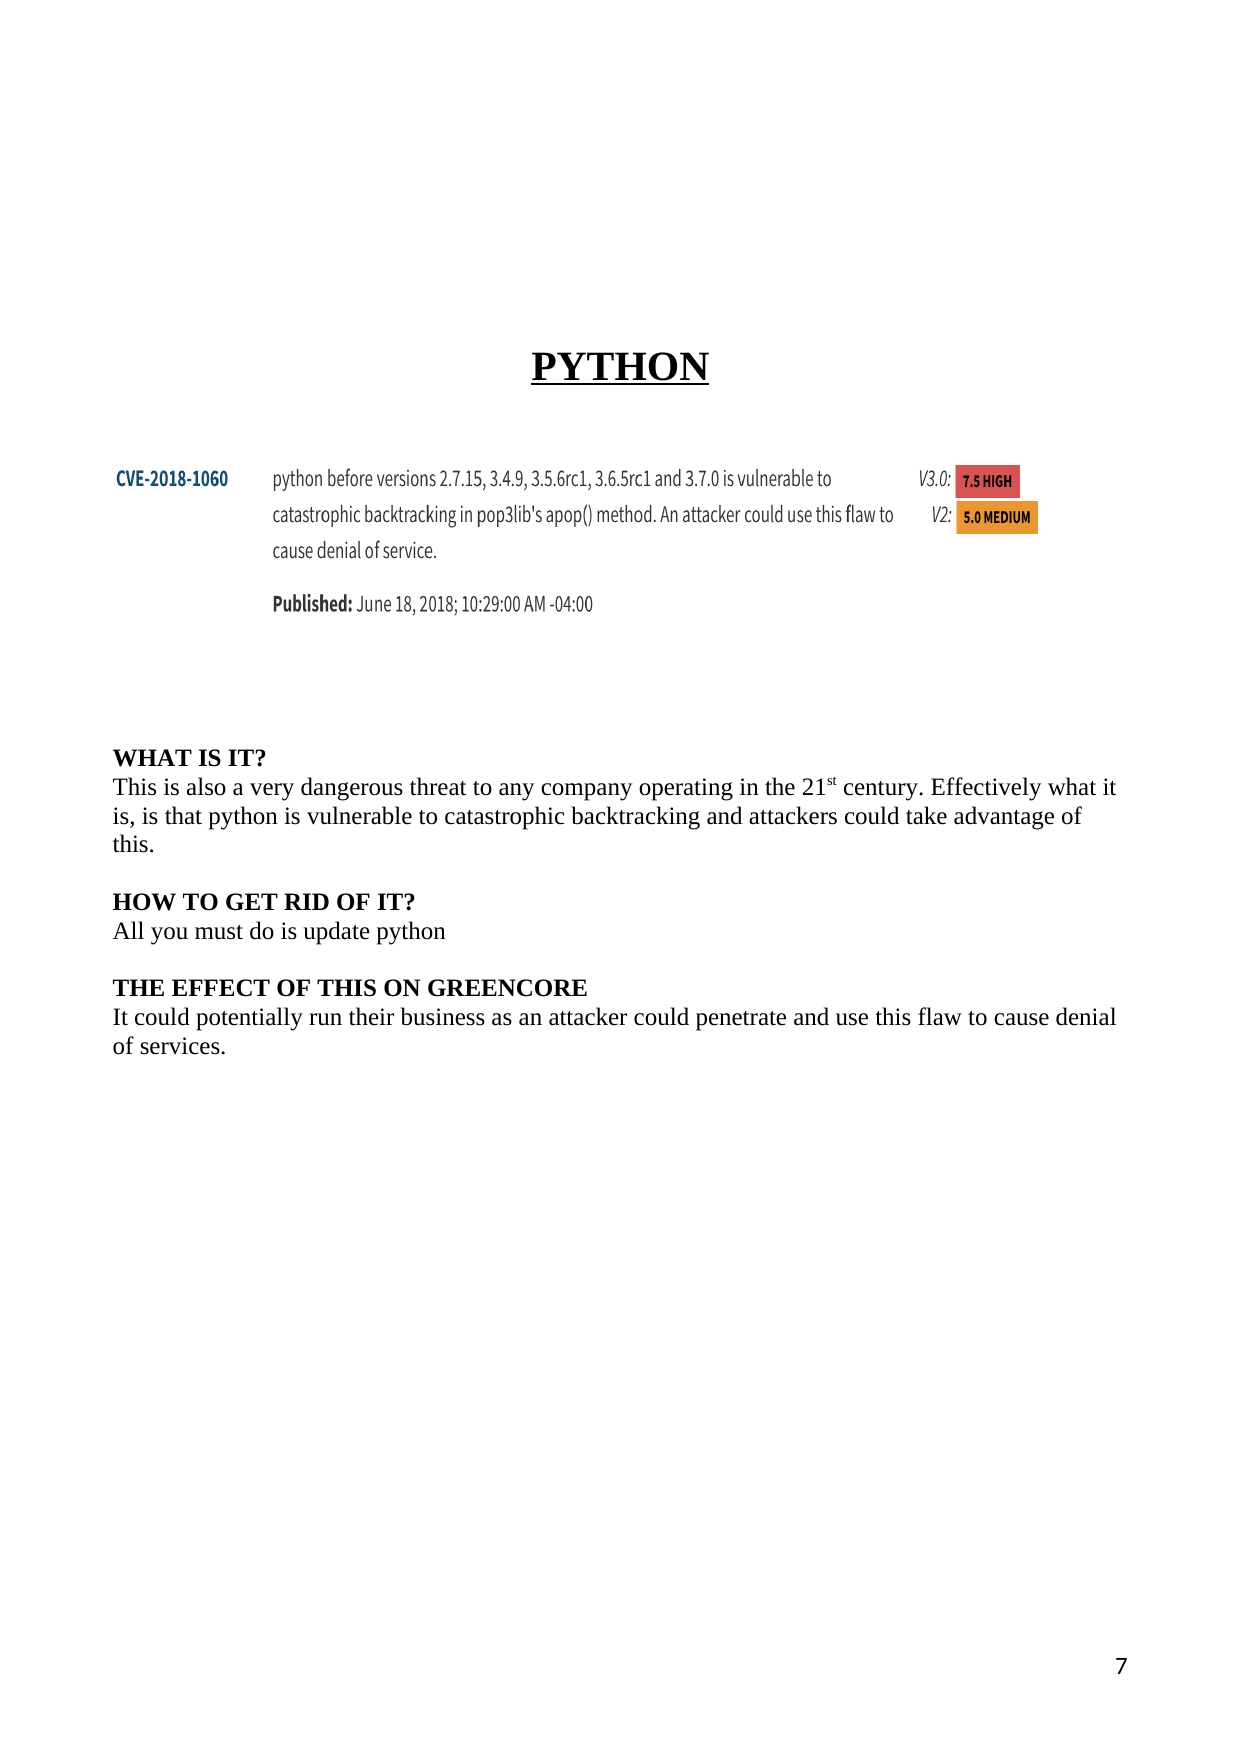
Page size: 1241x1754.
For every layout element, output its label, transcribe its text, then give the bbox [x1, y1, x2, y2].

text All you must do is update python [112, 916, 1128, 944]
text PYTHON [112, 342, 1128, 389]
text THE EFFECT OF THIS ON GREENCORE [112, 973, 1128, 1002]
text HOW TO GET RID OF IT? [112, 887, 1128, 916]
text WHAT IS IT? [112, 743, 1128, 772]
text It could potentially run their business as an attacker could penetrate and use this flaw to cause denial of services. [112, 1002, 1128, 1059]
text This is also a very dangerous threat to any company operating in the 21st century. Effectively what it is, is that python is vulnerable to catastrophic backtracking and attackers could take advantage of this. [112, 772, 1128, 858]
picture [112, 460, 1058, 630]
